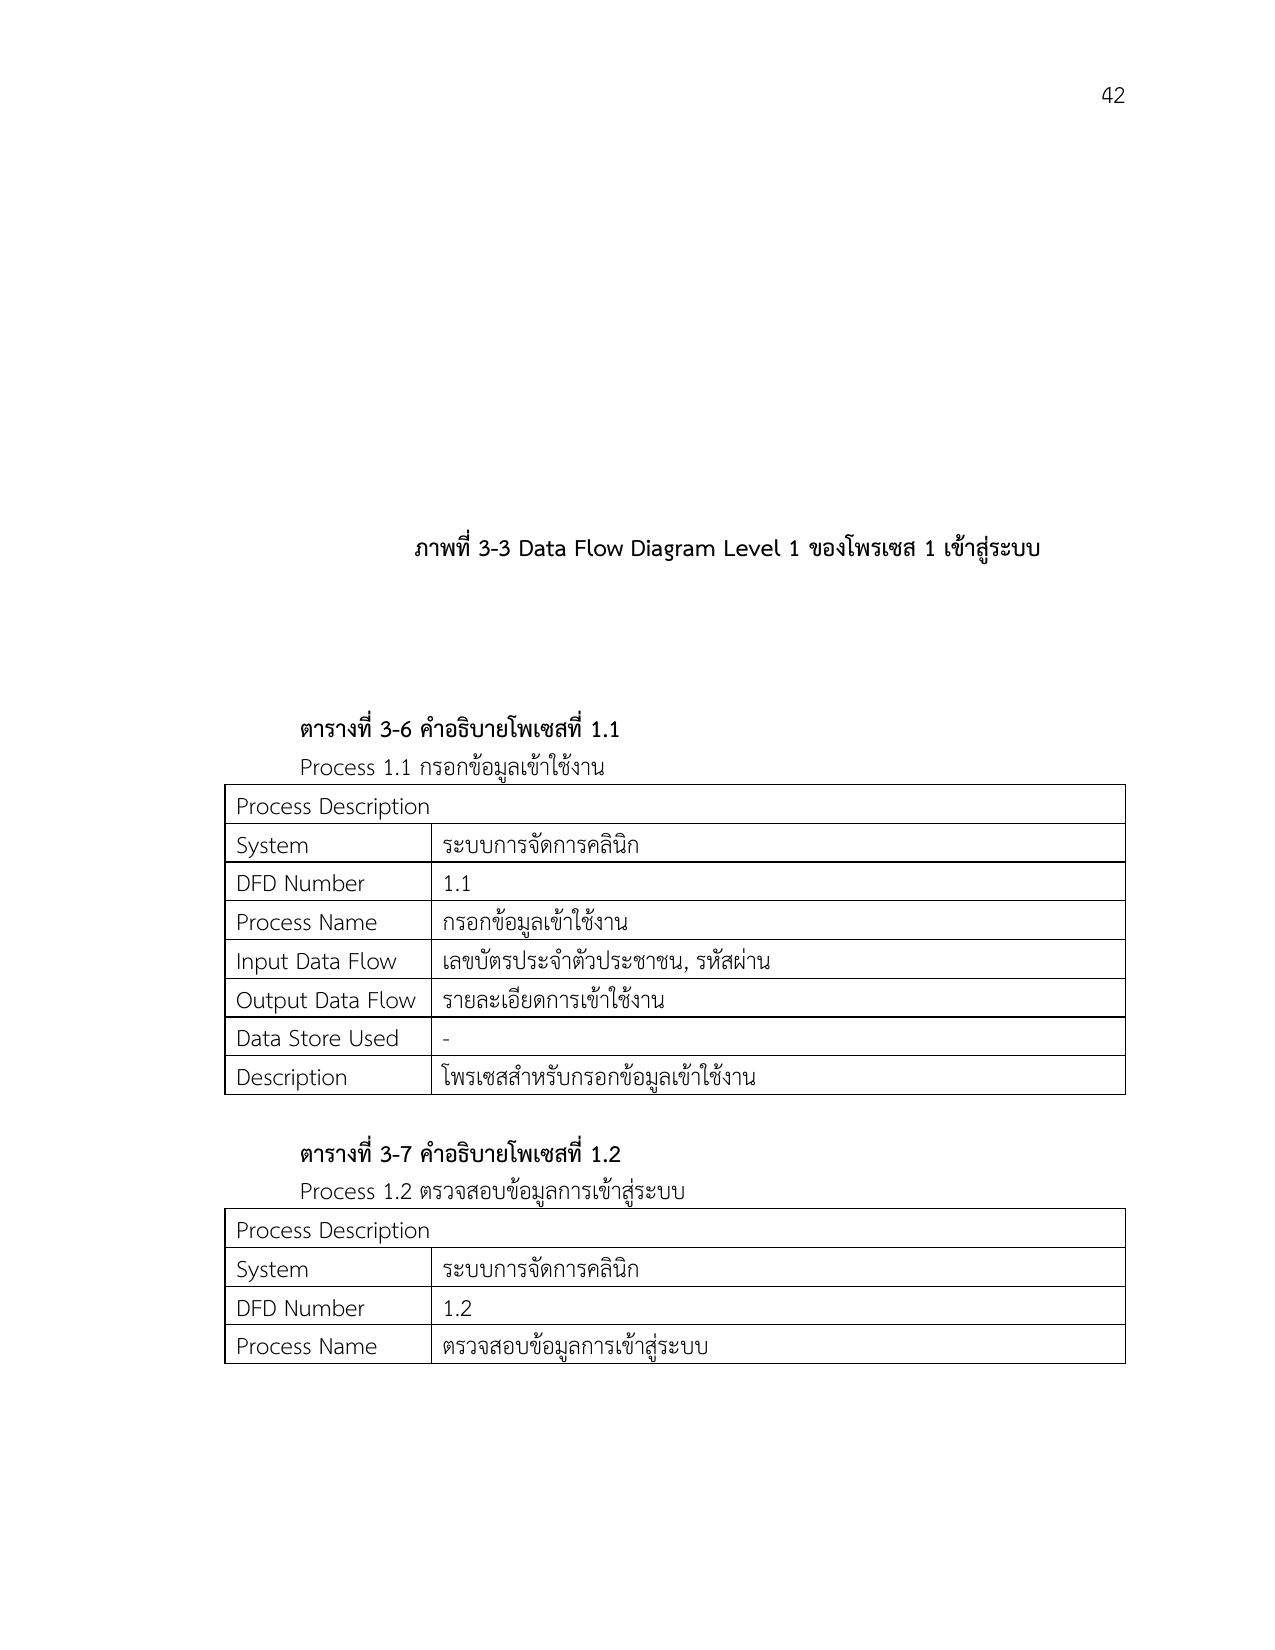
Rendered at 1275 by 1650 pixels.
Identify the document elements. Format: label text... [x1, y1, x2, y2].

list Process 1.2 ตรวจสอบข้อมูลการเข้าสู่ระบบ [225, 1170, 1125, 1208]
list Process 1.1 กรอกข้อมูลเข้าใช้งาน [225, 746, 1125, 784]
table_cell Output Data Flow [226, 979, 431, 1016]
table_header Process Description [226, 785, 1125, 823]
list ตารางที่ 3-7 คำอธิบายโพเซสที่ 1.2 [225, 1133, 1125, 1170]
list ตารางที่ 3-6 คำอธิบายโพเซสที่ 1.1 [225, 708, 1125, 746]
table_header Process Description [226, 1209, 1125, 1247]
table_cell กรอกข้อมูลเข้าใช้งาน [432, 901, 1125, 939]
table_cell Process Name [226, 901, 431, 939]
table_cell ตรวจสอบข้อมูลการเข้าสู่ระบบ [432, 1325, 1125, 1363]
table_cell DFD Number [226, 863, 431, 900]
table_cell System [226, 1248, 431, 1286]
table_cell - [432, 1018, 1125, 1055]
table_cell โพรเซสสำหรับกรอกข้อมูลเข้าใช้งาน [432, 1056, 1125, 1094]
table_cell Process Name [226, 1325, 431, 1363]
table_cell Data Store Used [226, 1018, 431, 1055]
table_cell 1.2 [432, 1287, 1125, 1324]
table_cell System [226, 824, 431, 861]
table_cell เลขบัตรประจำตัวประชาชน, รหัสผ่าน [432, 940, 1125, 978]
table_cell รายละเอียดการเข้าใช้งาน [432, 979, 1125, 1016]
table_cell ระบบการจัดการคลินิก [432, 824, 1125, 861]
table_cell DFD Number [226, 1287, 431, 1324]
table_cell ระบบการจัดการคลินิก [432, 1248, 1125, 1286]
table_cell 1.1 [432, 863, 1125, 900]
table_cell Description [226, 1056, 431, 1094]
list ภาพที่ 3-3 Data Flow Diagram Level 1 ของโพรเซส 1 เข้าสู่ระบบ [225, 527, 1125, 565]
table_cell Input Data Flow [226, 940, 431, 978]
